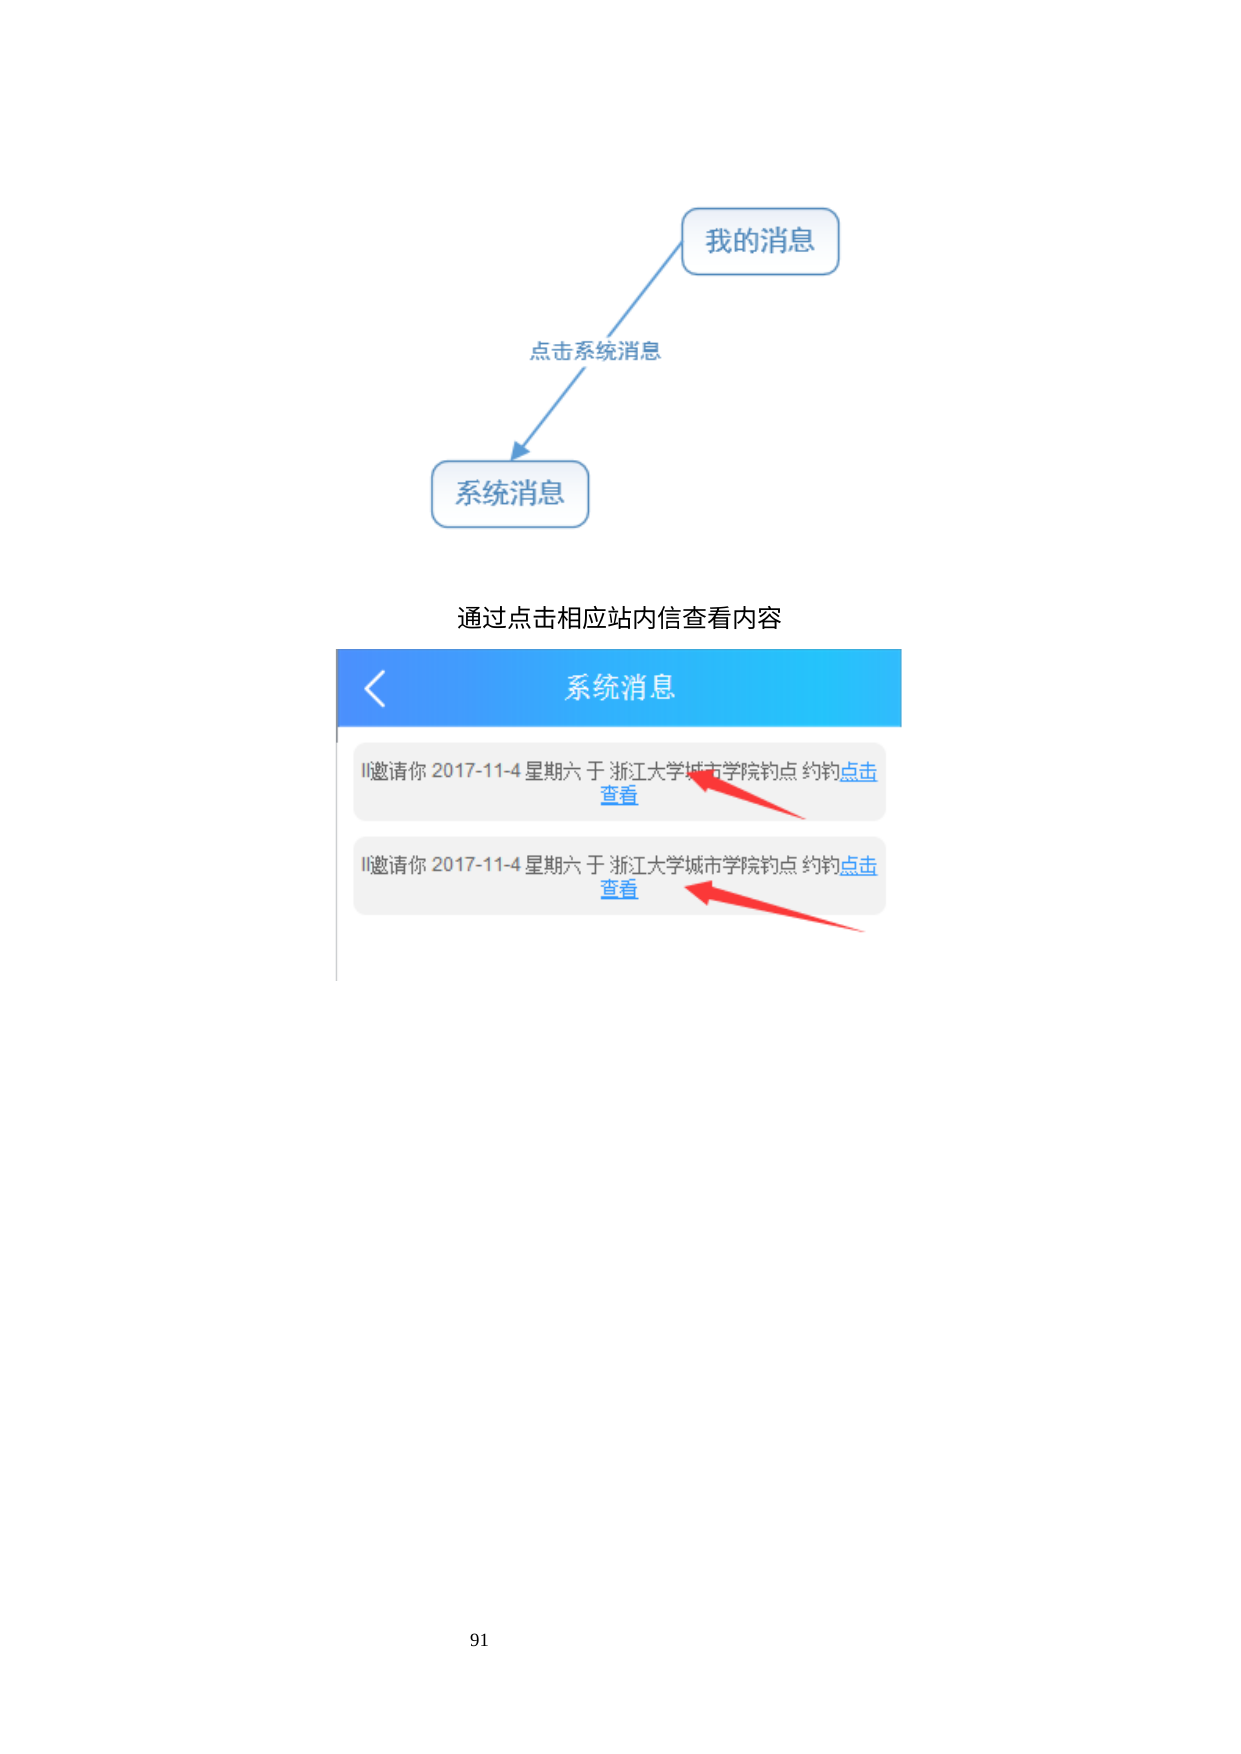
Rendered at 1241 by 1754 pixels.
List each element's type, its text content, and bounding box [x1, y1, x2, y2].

picture [335, 649, 905, 981]
text 通过点击相应站内信查看内容 [187, 584, 1053, 649]
picture [322, 162, 918, 558]
